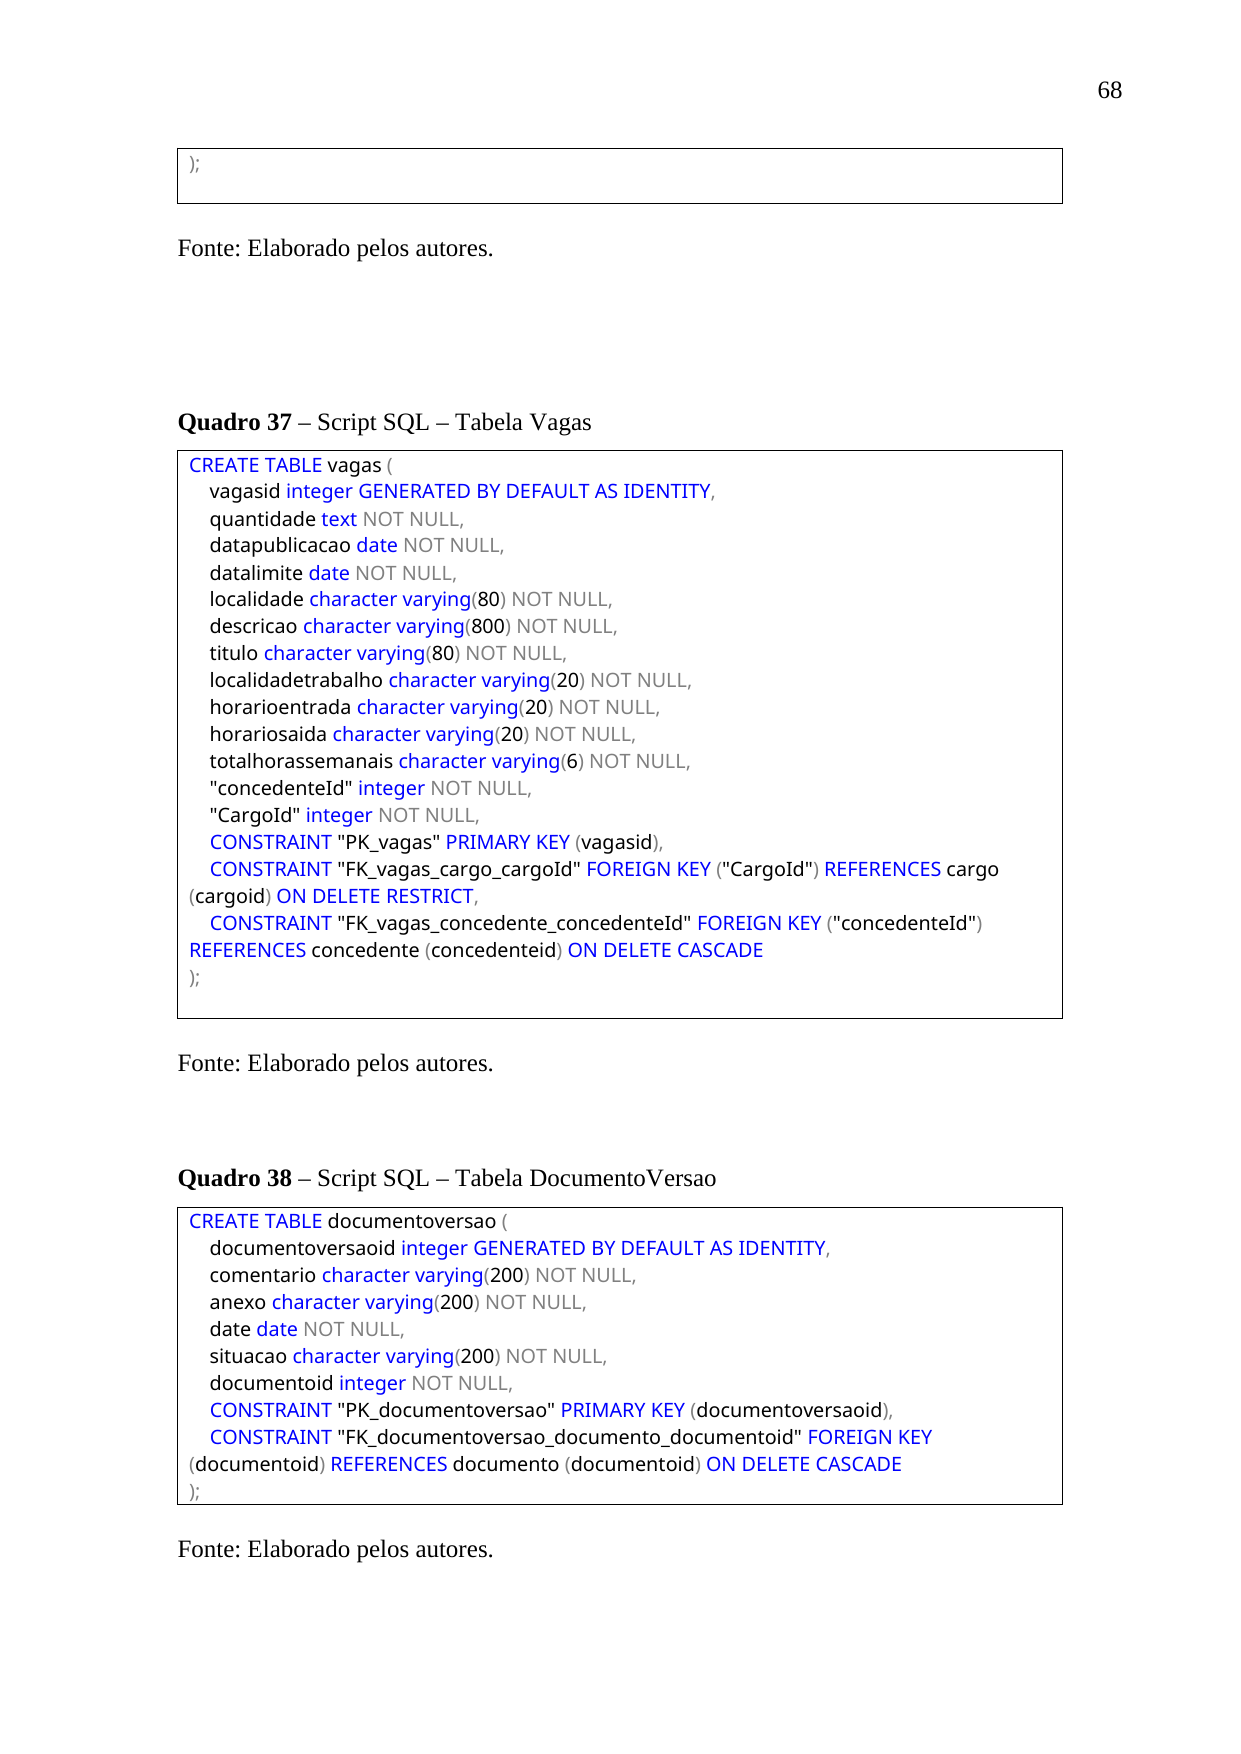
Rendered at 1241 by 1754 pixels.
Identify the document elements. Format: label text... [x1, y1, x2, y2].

text Fonte: Elaborado pelos autores. [177, 1048, 1122, 1076]
text Quadro 37 – Script SQL – Tabela Vagas [177, 407, 1122, 435]
table_header CREATE TABLE documentoversao ( documentoversaoid integer GENERATED BY DEFAULT AS IDENTITY, comentario character varying(200) NOT NULL, anexo character varying(200) NOT NULL, date date NOT NULL, situacao character varying(200) NOT NULL, documentoid integer NOT NULL, CONSTRAINT "PK_documentoversao" PRIMARY KEY (documentoversaoid), CONSTRAINT "FK_documentoversao_documento_documentoid" FOREIGN KEY (documentoid) REFERENCES documento (documentoid) ON DELETE CASCADE ); [178, 1208, 1062, 1504]
text Fonte: Elaborado pelos autores. [177, 1534, 1122, 1563]
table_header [178, 149, 1062, 203]
text Fonte: Elaborado pelos autores. [177, 233, 1122, 262]
text Quadro 38 – Script SQL – Tabela DocumentoVersao [177, 1163, 1122, 1192]
table_header CREATE TABLE vagas ( vagasid integer GENERATED BY DEFAULT AS IDENTITY, quantidade text NOT NULL, datapublicacao date NOT NULL, datalimite date NOT NULL, localidade character varying(80) NOT NULL, descricao character varying(800) NOT NULL, titulo character varying(80) NOT NULL, localidadetrabalho character varying(20) NOT NULL, horarioentrada character varying(20) NOT NULL, horariosaida character varying(20) NOT NULL, totalhorassemanais character varying(6) NOT NULL, "concedenteId" integer NOT NULL, "CargoId" integer NOT NULL, CONSTRAINT "PK_vagas" PRIMARY KEY (vagasid), CONSTRAINT "FK_vagas_cargo_cargoId" FOREIGN KEY ("CargoId") REFERENCES cargo (cargoid) ON DELETE RESTRICT, CONSTRAINT "FK_vagas_concedente_concedenteId" FOREIGN KEY ("concedenteId") REFERENCES concedente (concedenteid) ON DELETE CASCADE ); [178, 451, 1062, 1017]
